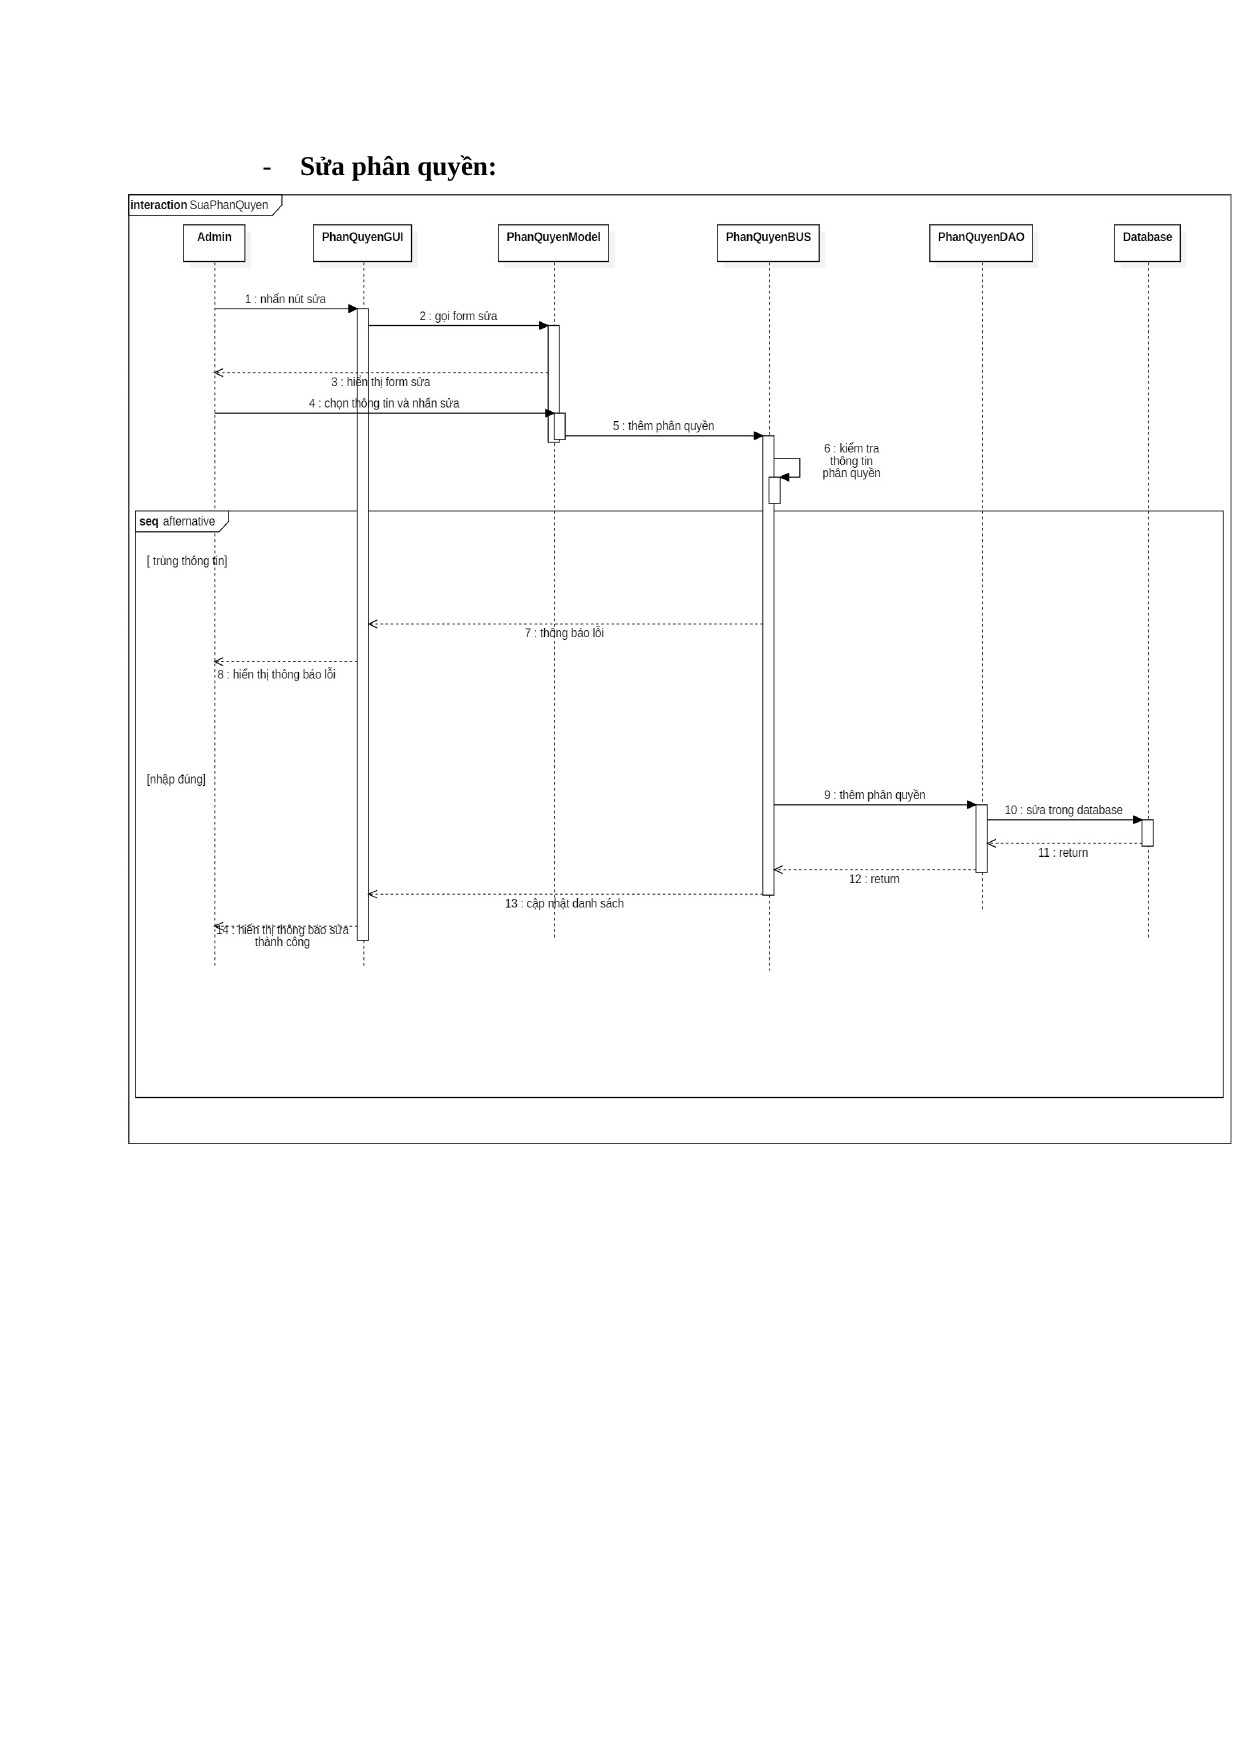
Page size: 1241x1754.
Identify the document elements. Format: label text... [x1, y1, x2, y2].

picture [120, 185, 1241, 1181]
subtitle Sửa phân quyền: [225, 150, 1090, 181]
